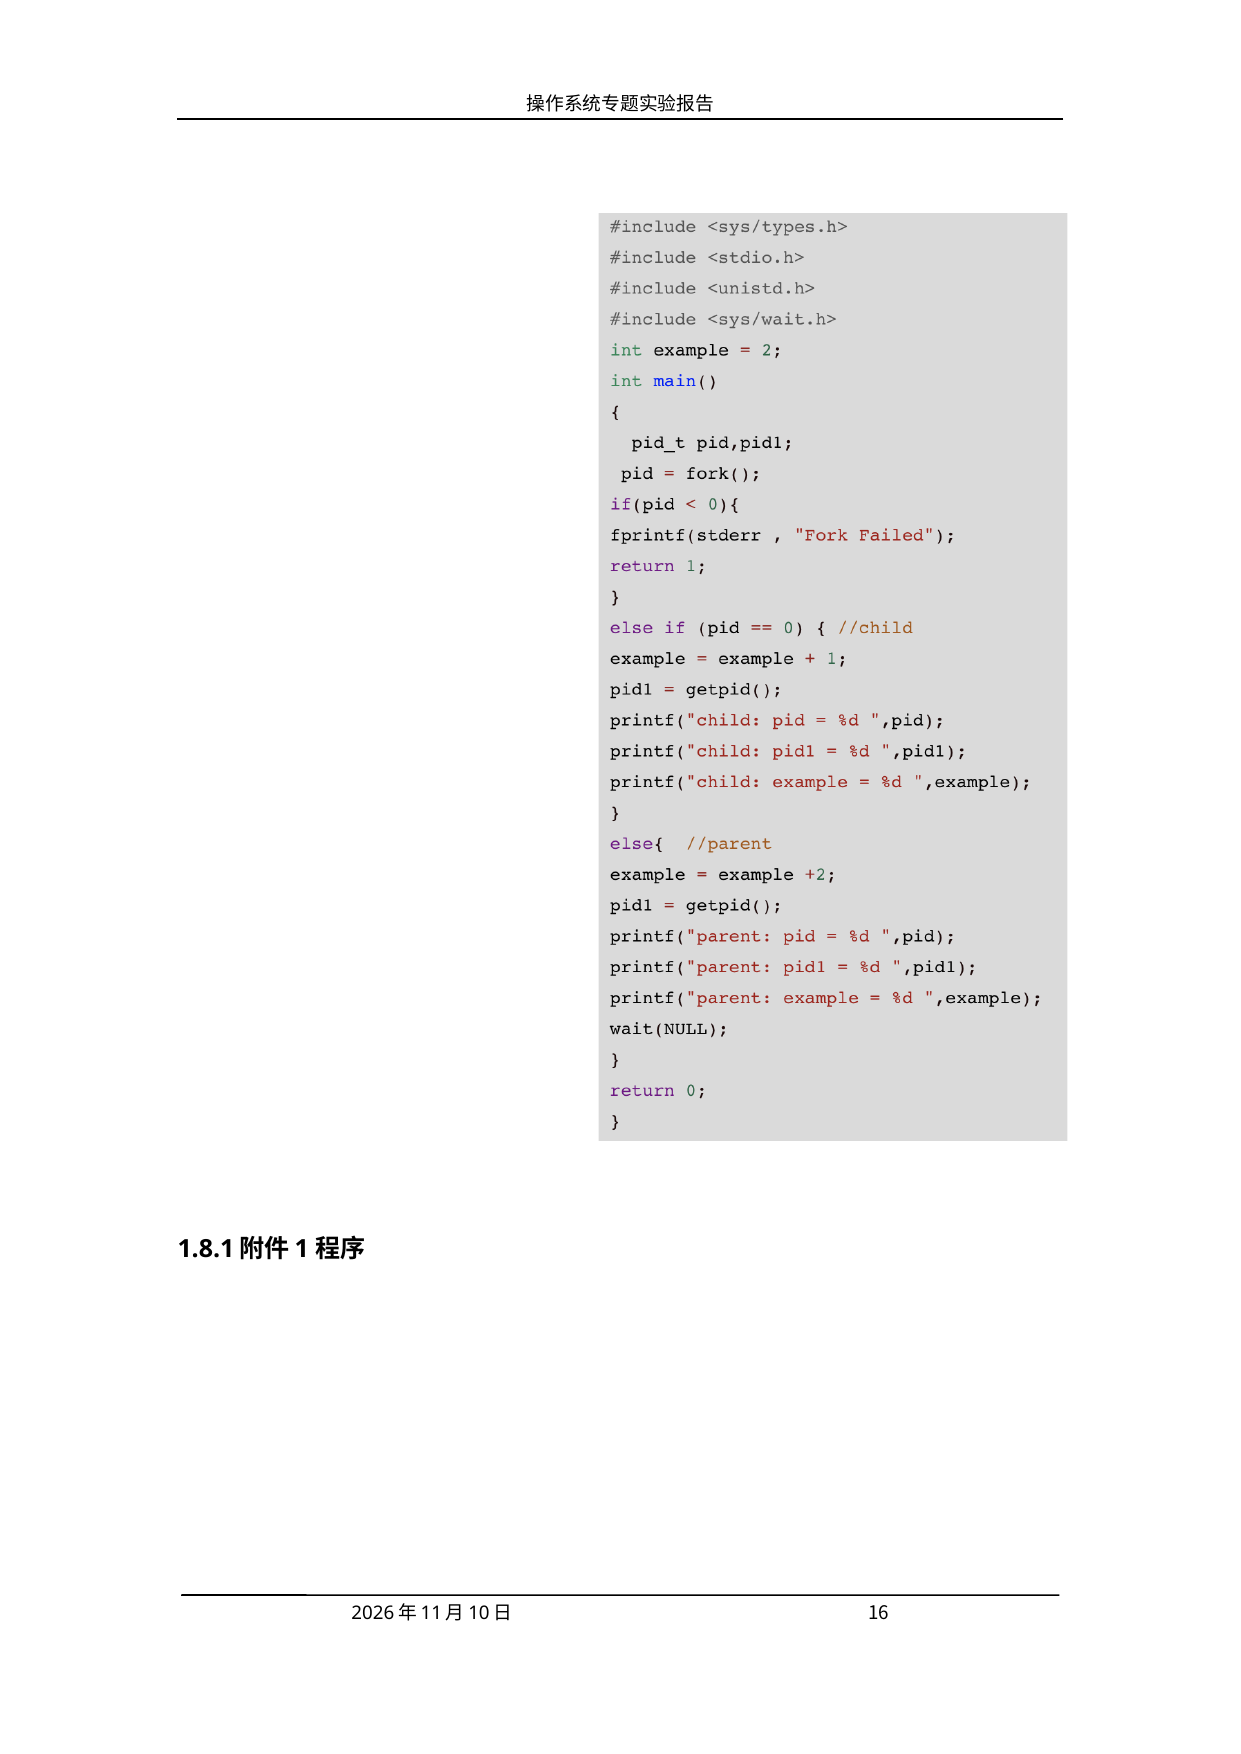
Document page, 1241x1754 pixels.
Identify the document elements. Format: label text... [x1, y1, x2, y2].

picture [598, 213, 1068, 1141]
